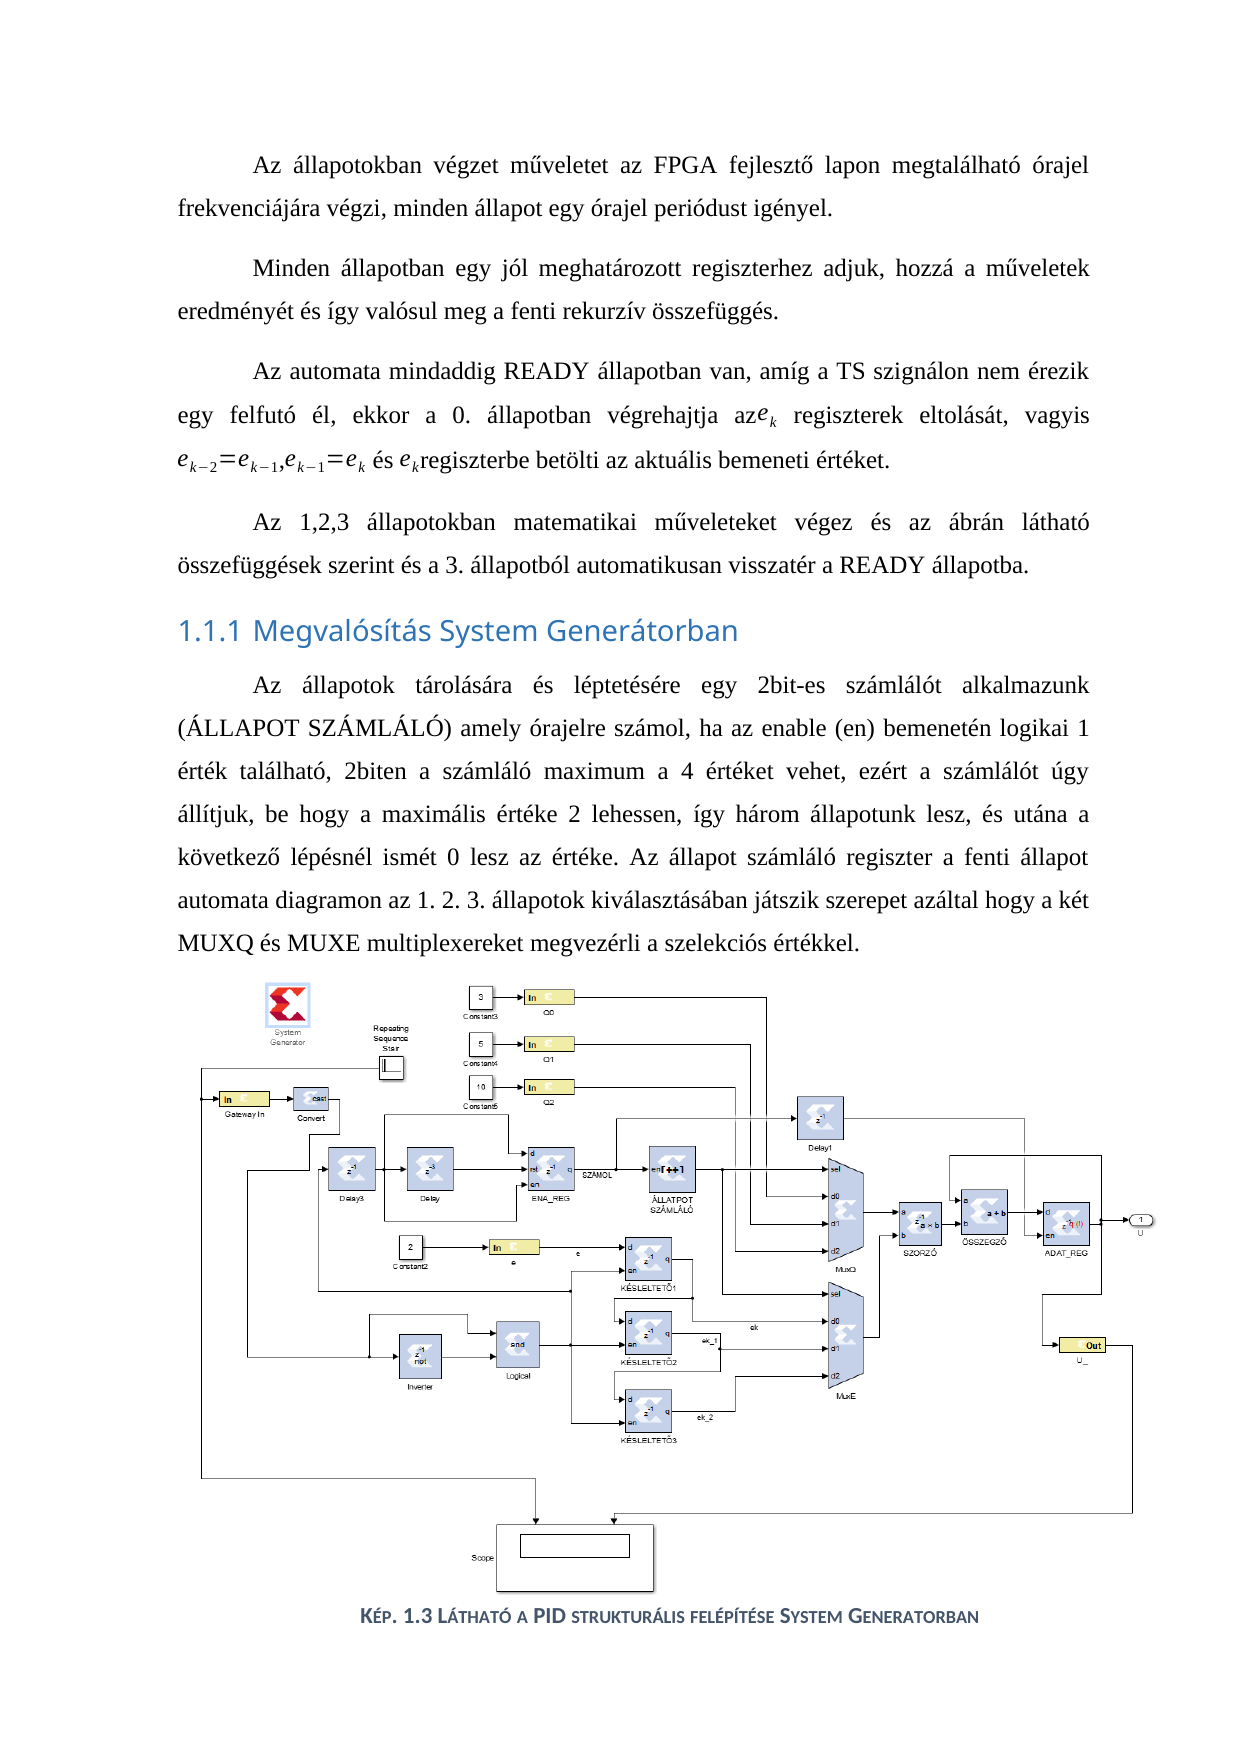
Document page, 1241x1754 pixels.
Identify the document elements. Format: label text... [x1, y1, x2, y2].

text Az állapotokban végzet műveletet az FPGA fejlesztő lapon megtalálható órajel frekvenciájára végzi, minden állapot egy órajel periódust igényel. [177, 150, 1090, 222]
text Az állapotok tárolására és léptetésére egy 2bit-es számlálót alkalmazunk (ÁLLAPOT SZÁMLÁLÓ) amely órajelre számol, ha az enable (en) bemenetén logikai 1 érték található, 2biten a számláló maximum a 4 értéket vehet, ezért a számlálót úgy állítjuk, be hogy a maximális értéke 2 lehessen, így három állapotunk lesz, és utána a következő lépésnél ismét 0 lesz az értéke. Az állapot számláló regiszter a fenti állapot automata diagramon az 1. 2. 3. állapotok kiválasztásában játszik szerepet azáltal hogy a két MUXQ és MUXE multiplexereket megvezérli a szelekciós értékkel. [177, 670, 1090, 957]
text Minden állapotban egy jól meghatározott regiszterhez adjuk, hozzá a műveletek eredményét és így valósul meg a fenti rekurzív összefüggés. [177, 253, 1090, 325]
text Az automata mindaddig READY állapotban van, amíg a TS szignálon nem érezik egy felfutó él, ekkor a 0. állapotban végrehajtja az regiszterek eltolását, vagyis , és regiszterbe betölti az aktuális bemeneti értéket. [177, 356, 1090, 476]
subtitle Megvalósítás System Generátorban [177, 610, 1090, 650]
text Az 1,2,3 állapotokban matematikai műveleteket végez és az ábrán látható összefüggések szerint és a 3. állapotból automatikusan visszatér a READY állapotba. [177, 507, 1090, 579]
